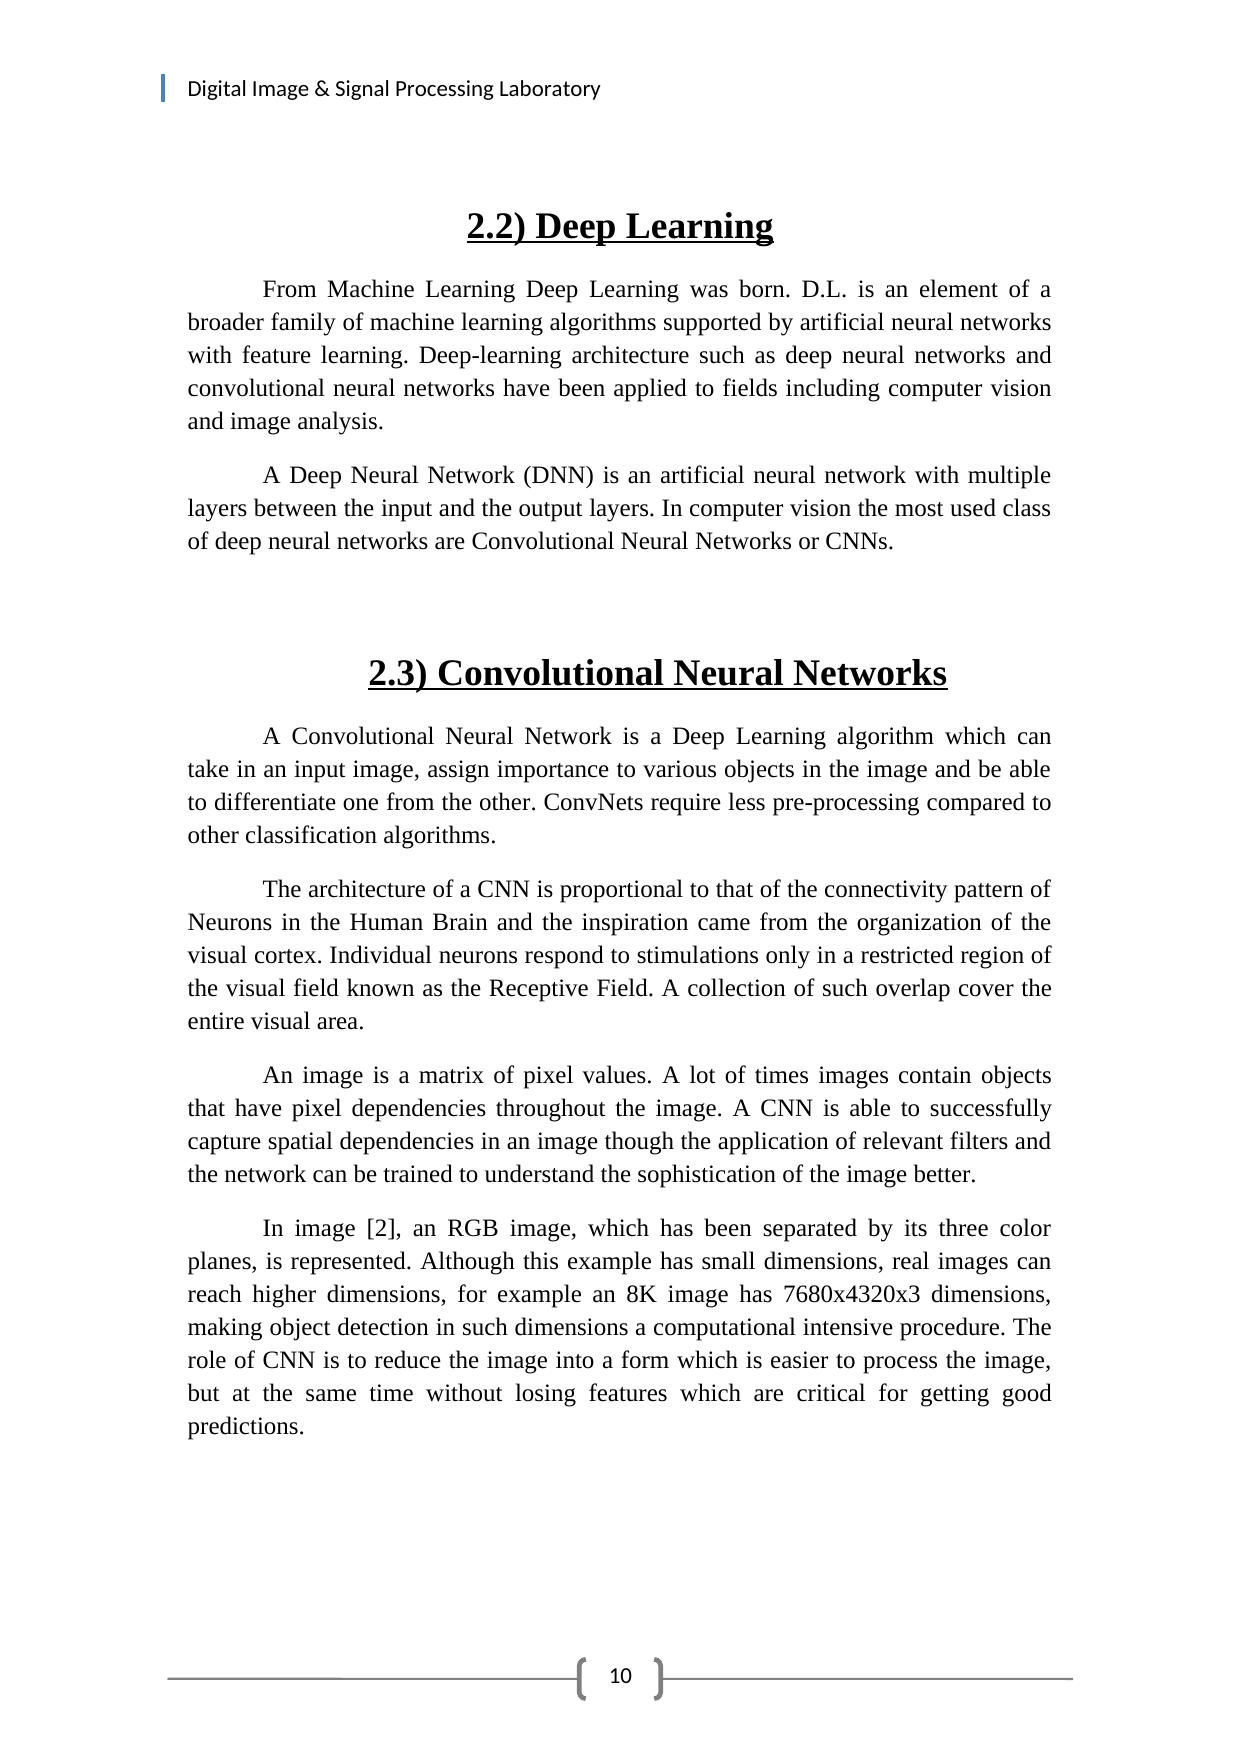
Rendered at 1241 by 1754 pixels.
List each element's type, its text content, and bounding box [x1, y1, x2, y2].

text A Convolutional Neural Network is a Deep Learning algorithm which can take in an input image, assign importance to various objects in the image and be able to differentiate one from the other. ConvNets require less pre-processing compared to other classification algorithms. [187, 721, 1053, 849]
text A Deep Neural Network (DNN) is an artificial neural network with multiple layers between the input and the output layers. In computer vision the most used class of deep neural networks are Convolutional Neural Networks or CNNs. [187, 460, 1053, 555]
text An image is a matrix of pixel values. A lot of times images contain objects that have pixel dependencies throughout the image. A CNN is able to successfully capture spatial dependencies in an image though the application of relevant filters and the network can be trained to understand the sophistication of the image better. [187, 1060, 1053, 1188]
text The architecture of a CNN is proportional to that of the connectivity pattern of Neurons in the Human Brain and the inspiration came from the organization of the visual cortex. Individual neurons respond to stimulations only in a restricted region of the visual field known as the Receptive Field. A collection of such overlap cover the entire visual area. [187, 874, 1053, 1035]
text From Machine Learning Deep Learning was born. D.L. is an element of a broader family of machine learning algorithms supported by artificial neural networks with feature learning. Deep-learning architecture such as deep neural networks and convolutional neural networks have been applied to fields including computer vision and image analysis. [187, 274, 1053, 435]
text In image [2], an RGB image, which has been separated by its three color planes, is represented. Although this example has small dimensions, real images can reach higher dimensions, for example an 8K image has 7680x4320x3 dimensions, making object detection in such dimensions a computational intensive procedure. The role of CNN is to reduce the image into a form which is easier to process the image, but at the same time without losing features which are critical for getting good predictions. [187, 1213, 1053, 1439]
text 2.3) Convolutional Neural Networks [262, 651, 1053, 694]
text 2.2) Deep Learning [187, 204, 1053, 247]
